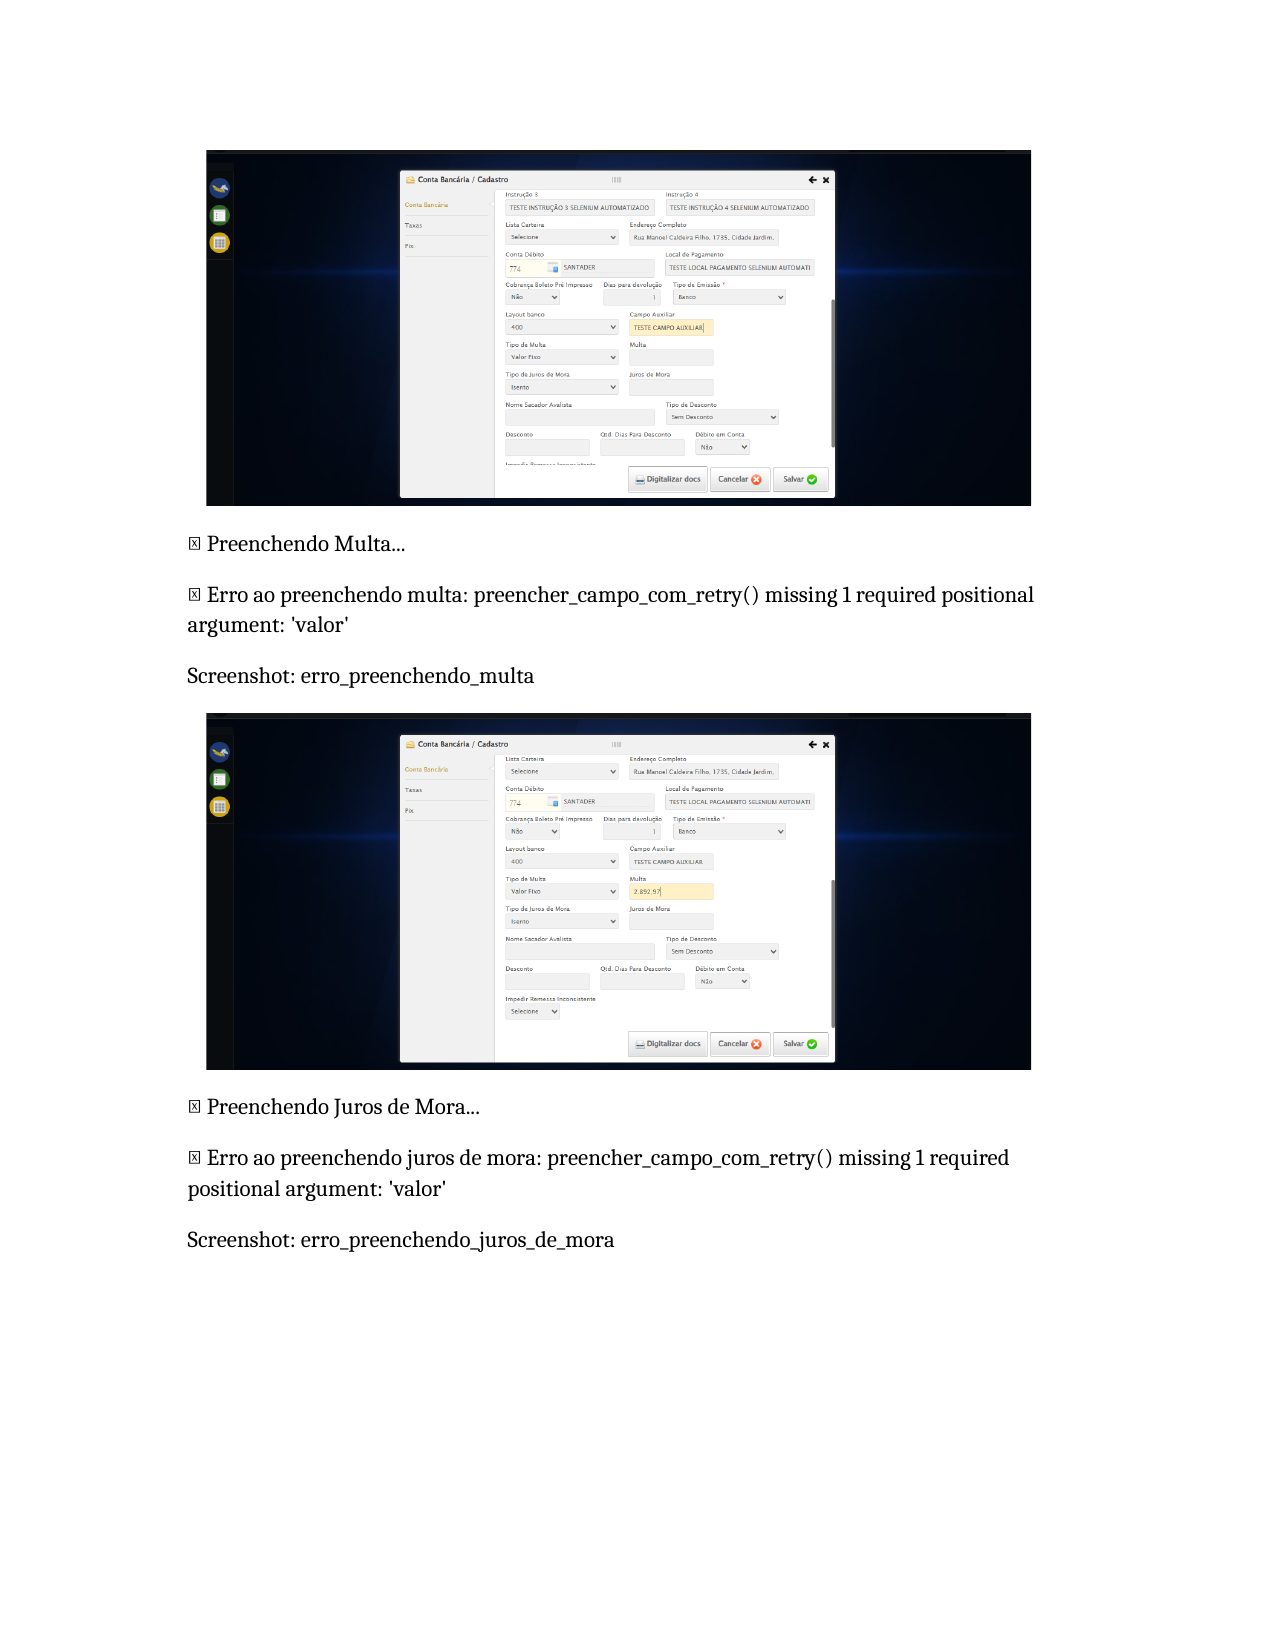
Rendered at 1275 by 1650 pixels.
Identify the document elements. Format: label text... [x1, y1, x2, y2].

text 🔄 Preenchendo Juros de Mora... [187, 1094, 1087, 1121]
text Screenshot: erro_preenchendo_multa [187, 663, 1087, 689]
text ❌ Erro ao preenchendo juros de mora: preencher_campo_com_retry() missing 1 required positional argument: 'valor' [187, 1145, 1087, 1202]
picture [206, 150, 1032, 506]
picture [206, 713, 1032, 1070]
text Screenshot: erro_preenchendo_juros_de_mora [187, 1226, 1087, 1253]
text ❌ Erro ao preenchendo multa: preencher_campo_com_retry() missing 1 required positional argument: 'valor' [187, 581, 1087, 638]
text 🔄 Preenchendo Multa... [187, 530, 1087, 557]
